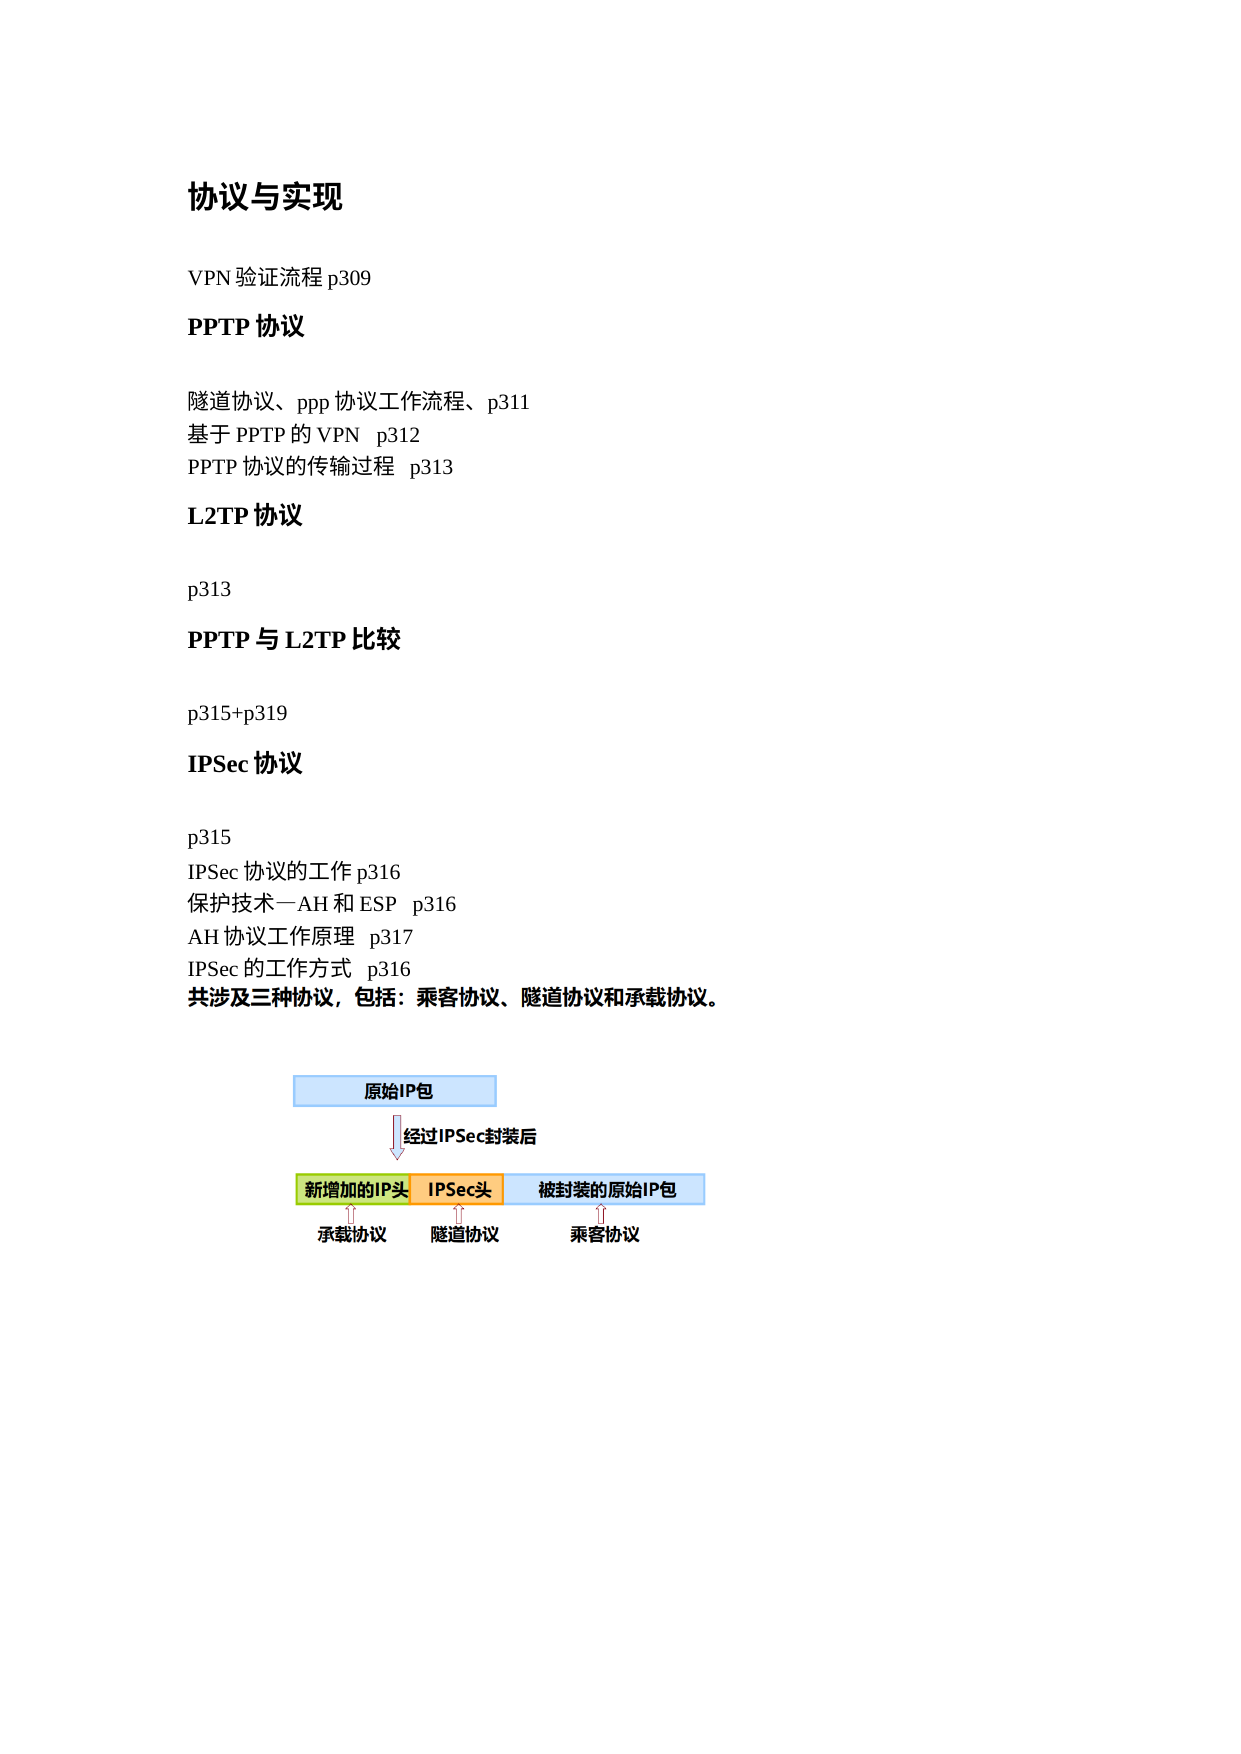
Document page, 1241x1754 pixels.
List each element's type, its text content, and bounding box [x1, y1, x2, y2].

picture [187, 983, 719, 1245]
subtitle PPTP协议 [187, 292, 1053, 357]
text 基于PPTP的VPN p312 [187, 416, 1053, 449]
text VPN验证流程p309 [187, 260, 1053, 292]
text p315+p319 [187, 697, 1053, 729]
subtitle 协议与实现 [187, 162, 1053, 227]
text p313 [187, 573, 1053, 605]
subtitle PPTP与L2TP比较 [187, 605, 1053, 670]
subtitle IPSec协议 [187, 729, 1053, 794]
text 保护技术—AH和ESP p316 [187, 886, 1053, 918]
text p315 [187, 821, 1053, 853]
text IPSec的工作方式 p316 [187, 951, 1053, 983]
text AH协议工作原理 p317 [187, 918, 1053, 951]
text IPSec协议的工作p316 [187, 853, 1053, 886]
text PPTP协议的传输过程 p313 [187, 449, 1053, 481]
text 隧道协议、ppp协议工作流程、p311 [187, 384, 1053, 416]
subtitle L2TP协议 [187, 481, 1053, 546]
